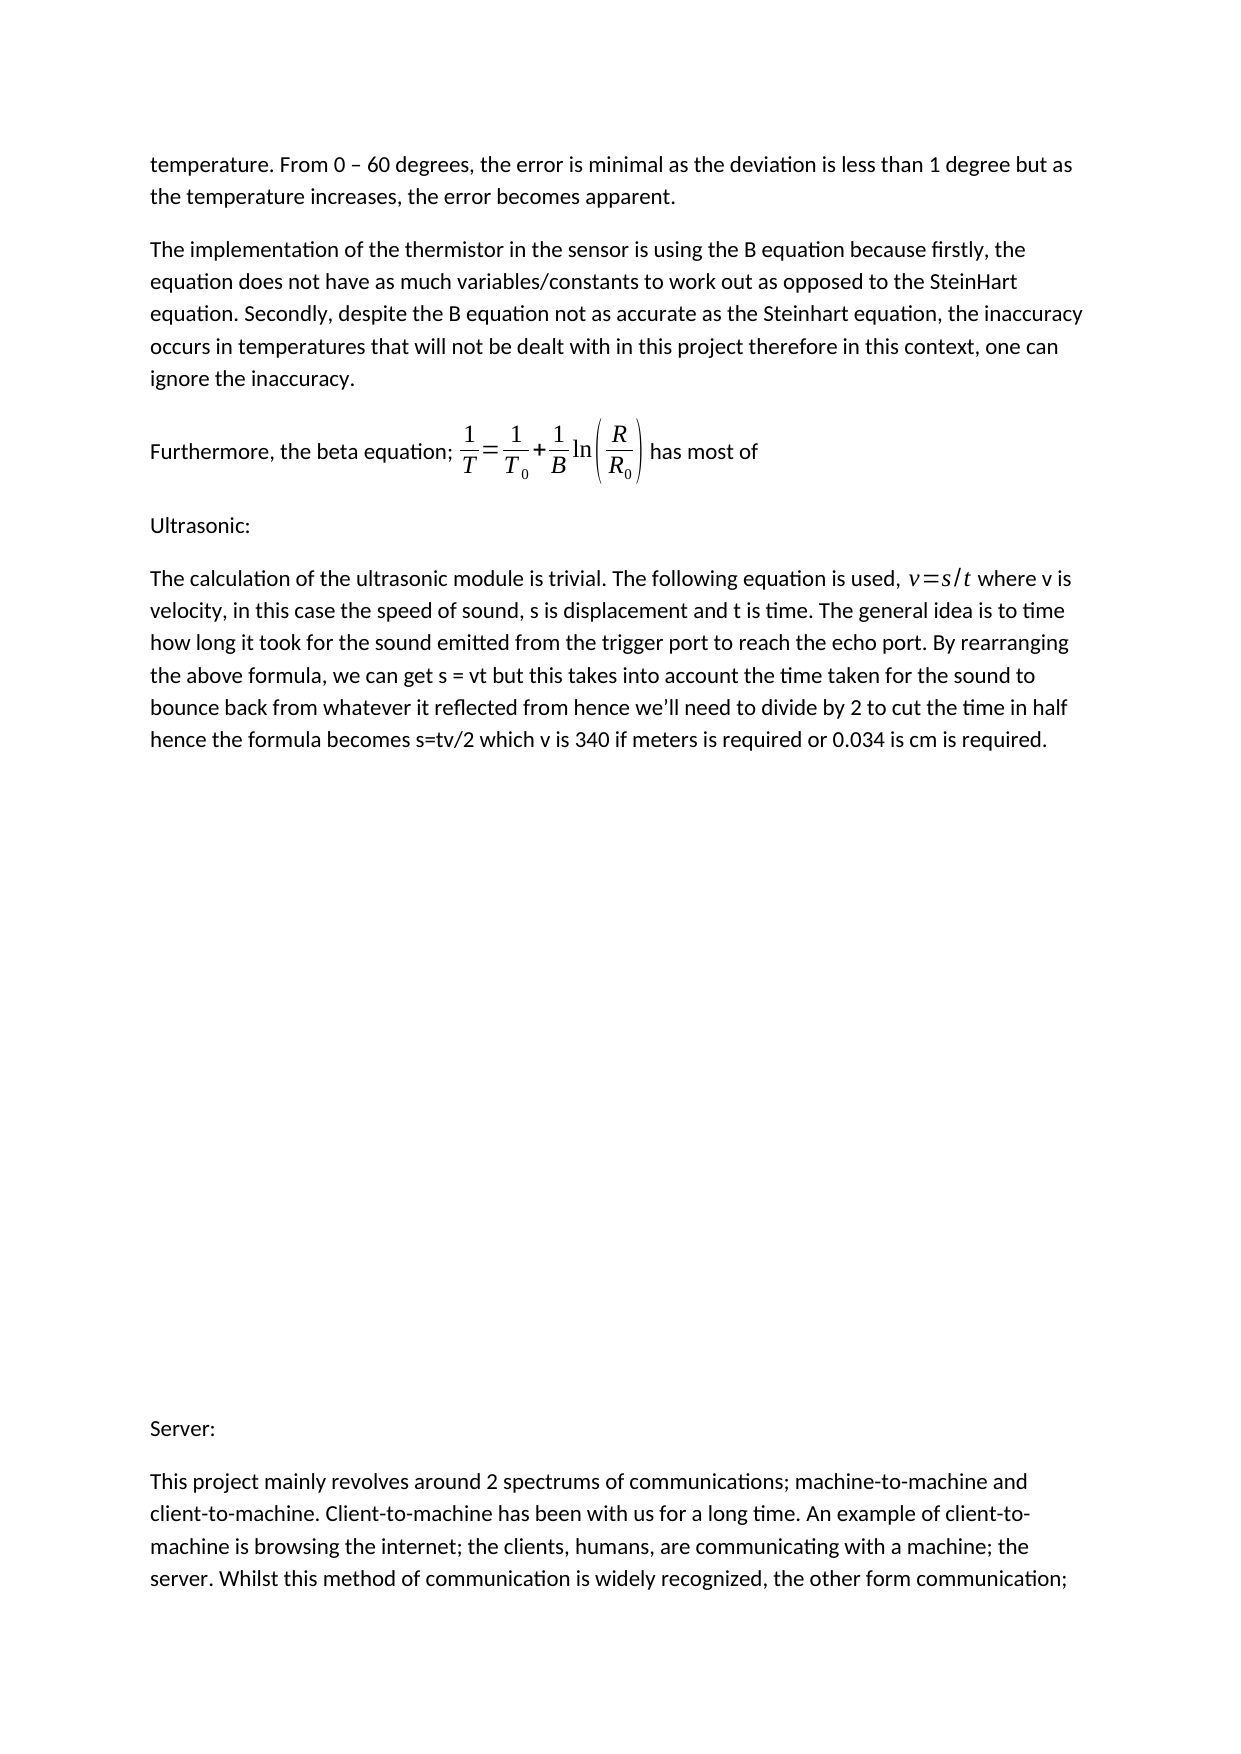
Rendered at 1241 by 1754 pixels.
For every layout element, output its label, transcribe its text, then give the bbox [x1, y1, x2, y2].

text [150, 150, 1090, 210]
text Server: [150, 1414, 1090, 1442]
text Ultrasonic: [150, 511, 1090, 539]
text The implementation of the thermistor in the sensor is using the B equation because firstly, the equation does not have as much variables/constants to work out as opposed to the SteinHart equation. Secondly, despite the B equation not as accurate as the Steinhart equation, the inaccuracy occurs in temperatures that will not be dealt with in this project therefore in this context, one can ignore the inaccuracy. [150, 235, 1090, 392]
text Furthermore, the beta equation; has most of [150, 417, 1090, 486]
text The calculation of the ultrasonic module is trivial. The following equation is used, where v is velocity, in this case the speed of sound, s is displacement and t is time. The general idea is to time how long it took for the sound emitted from the trigger port to reach the echo port. By rearranging the above formula, we can get s = vt but this takes into account the time taken for the sound to bounce back from whatever it reflected from hence we’ll need to divide by 2 to cut the time in half hence the formula becomes s=tv/2 which v is 340 if meters is required or 0.034 is cm is required. [150, 564, 1090, 753]
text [150, 1467, 1090, 1592]
